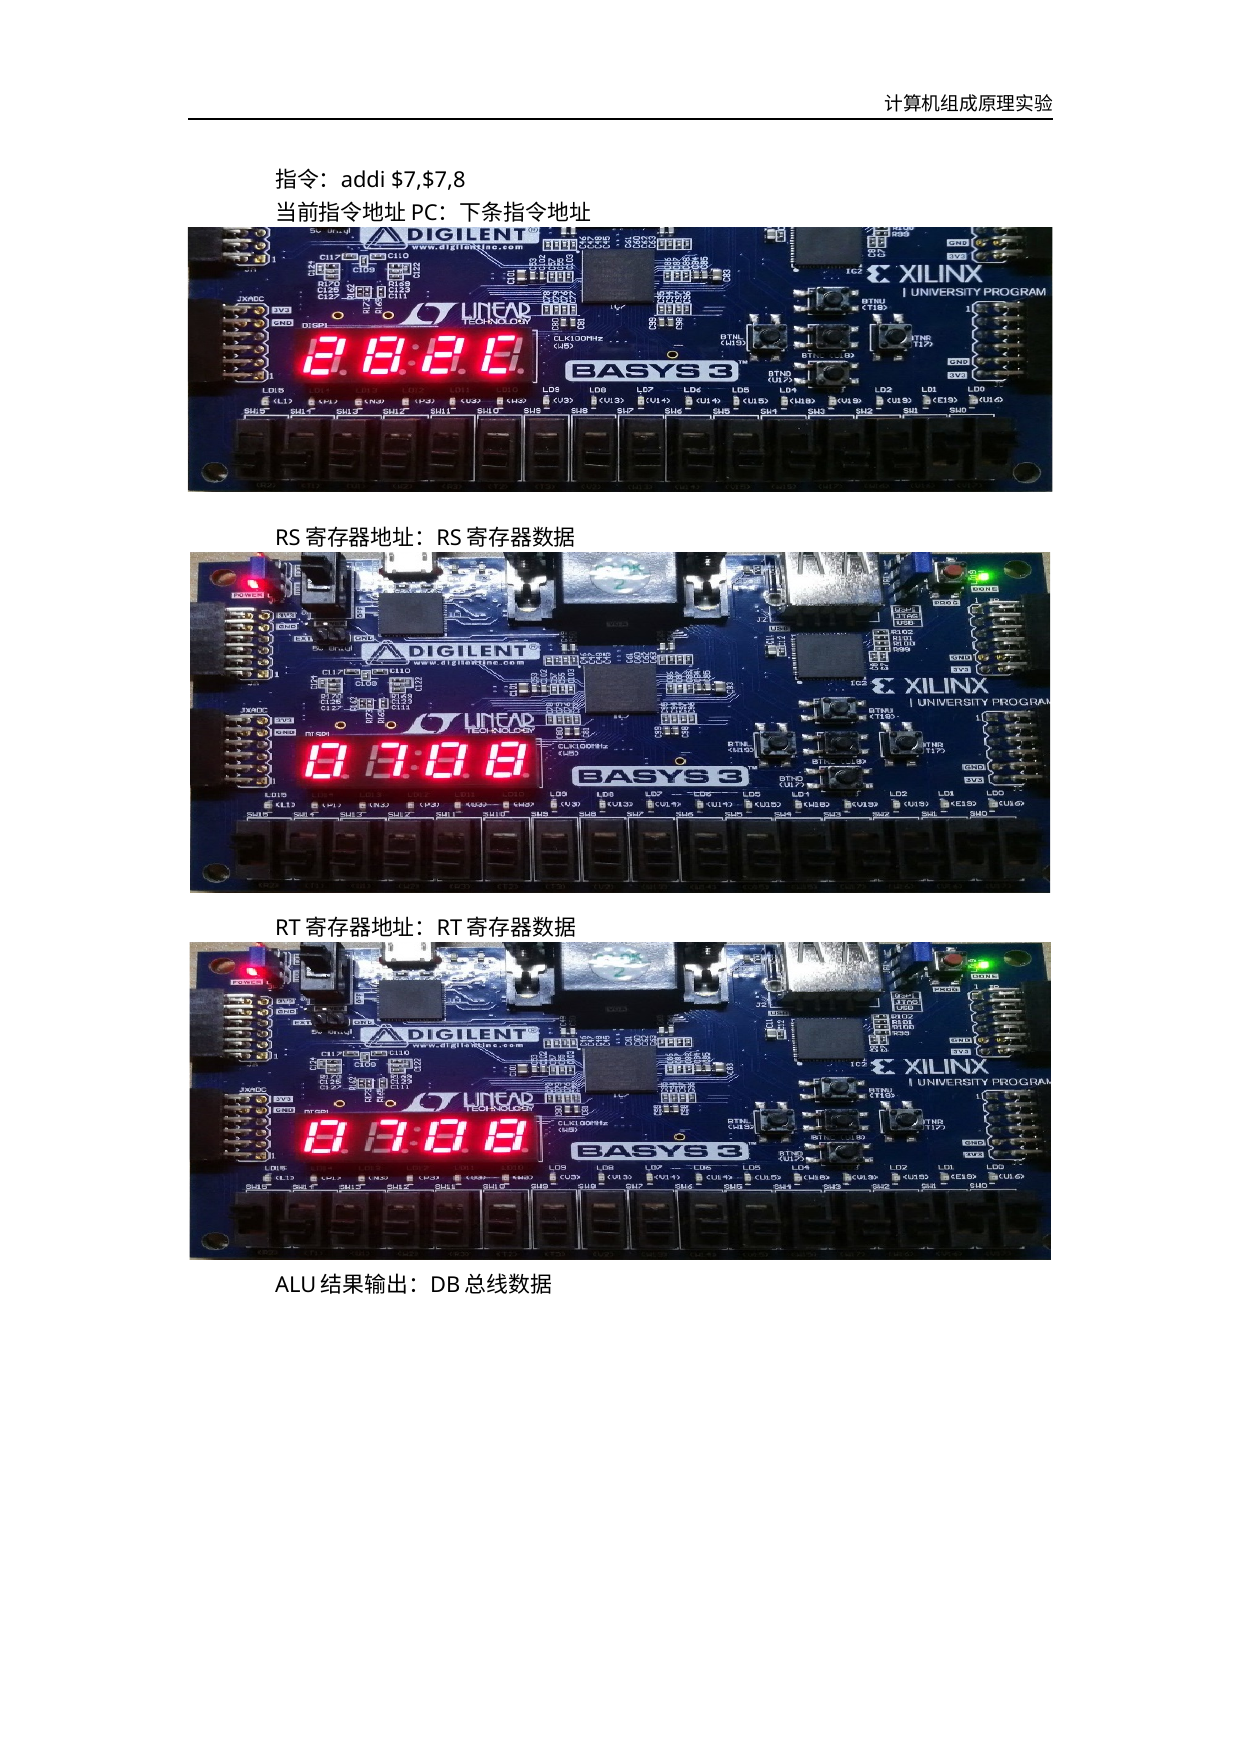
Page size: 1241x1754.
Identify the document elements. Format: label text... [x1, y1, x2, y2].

text ALU结果输出：DB总线数据 [187, 1267, 1053, 1299]
picture [187, 227, 1053, 492]
text RS寄存器地址：RS寄存器数据 [187, 519, 1053, 552]
picture [189, 942, 1051, 1260]
picture [190, 552, 1051, 893]
text 当前指令地址PC：下条指令地址 [187, 194, 1053, 227]
text RT寄存器地址：RT寄存器数据 [187, 909, 1053, 942]
text 指令：addi $7,$7,8 [231, 162, 1053, 194]
